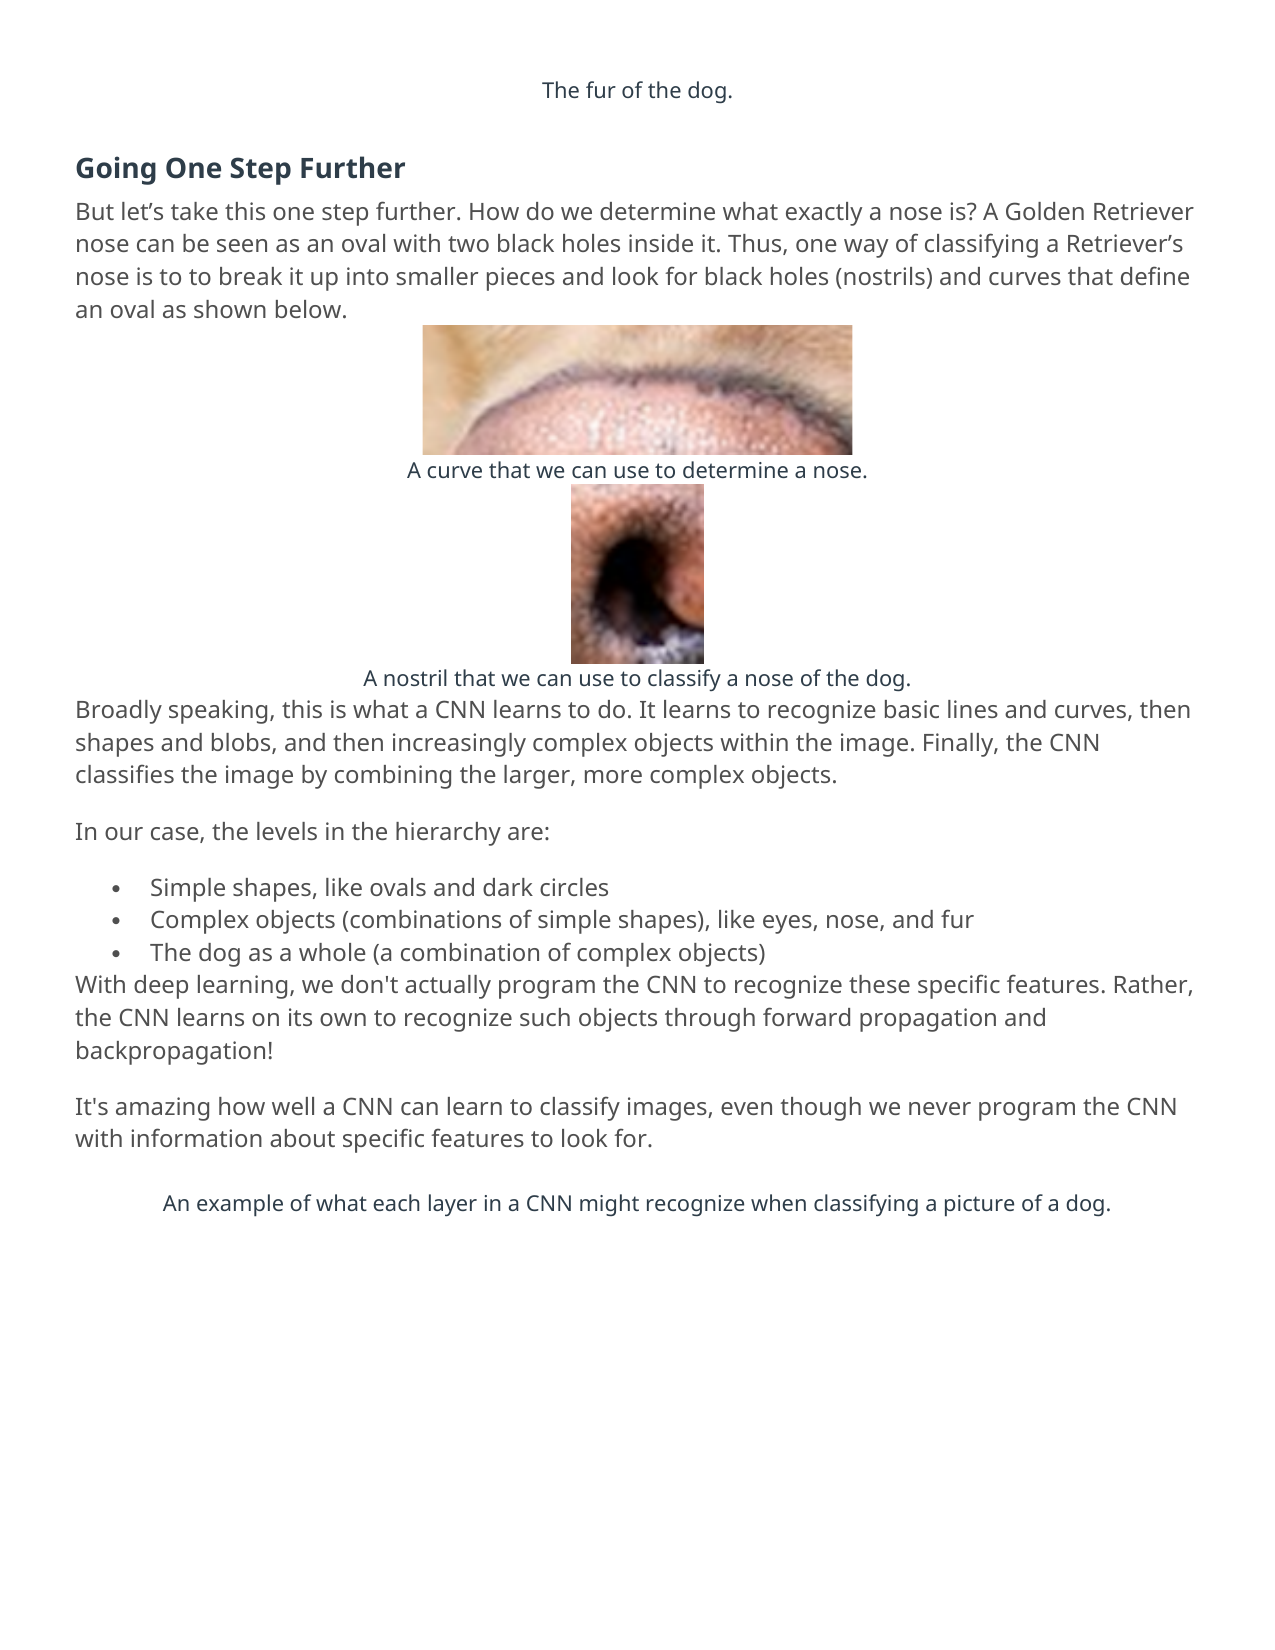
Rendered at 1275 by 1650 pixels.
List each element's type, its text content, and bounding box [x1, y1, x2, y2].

text A curve that we can use to determine a nose. [75, 455, 1200, 485]
text It's amazing how well a CNN can learn to classify images, even though we never program the CNN with information about specific features to look for. [75, 1089, 1200, 1155]
text A nostril that we can use to classify a nose of the dog. [75, 663, 1200, 693]
list Complex objects (combinations of simple shapes), like eyes, nose, and fur [112, 903, 1200, 936]
picture [422, 325, 853, 455]
list Simple shapes, like ovals and dark circles [112, 870, 1200, 903]
text The fur of the dog. [75, 75, 1200, 105]
text Going One Step Further [75, 148, 1200, 187]
text In our case, the levels in the hierarchy are: [75, 814, 1200, 847]
list The dog as a whole (a combination of complex objects) [112, 936, 1200, 968]
text With deep learning, we don't actually program the CNN to recognize these specific features. Rather, the CNN learns on its own to recognize such objects through forward propagation and backpropagation! [75, 968, 1200, 1066]
picture [571, 484, 704, 664]
text But let’s take this one step further. How do we determine what exactly a nose is? A Golden Retriever nose can be seen as an oval with two black holes inside it. Thus, one way of classifying a Retriever’s nose is to to break it up into smaller pieces and look for black holes (nostrils) and curves that define an oval as shown below. [75, 195, 1200, 325]
text Broadly speaking, this is what a CNN learns to do. It learns to recognize basic lines and curves, then shapes and blobs, and then increasingly complex objects within the image. Finally, the CNN classifies the image by combining the larger, more complex objects. [75, 693, 1200, 791]
text An example of what each layer in a CNN might recognize when classifying a picture of a dog. [75, 1188, 1200, 1218]
